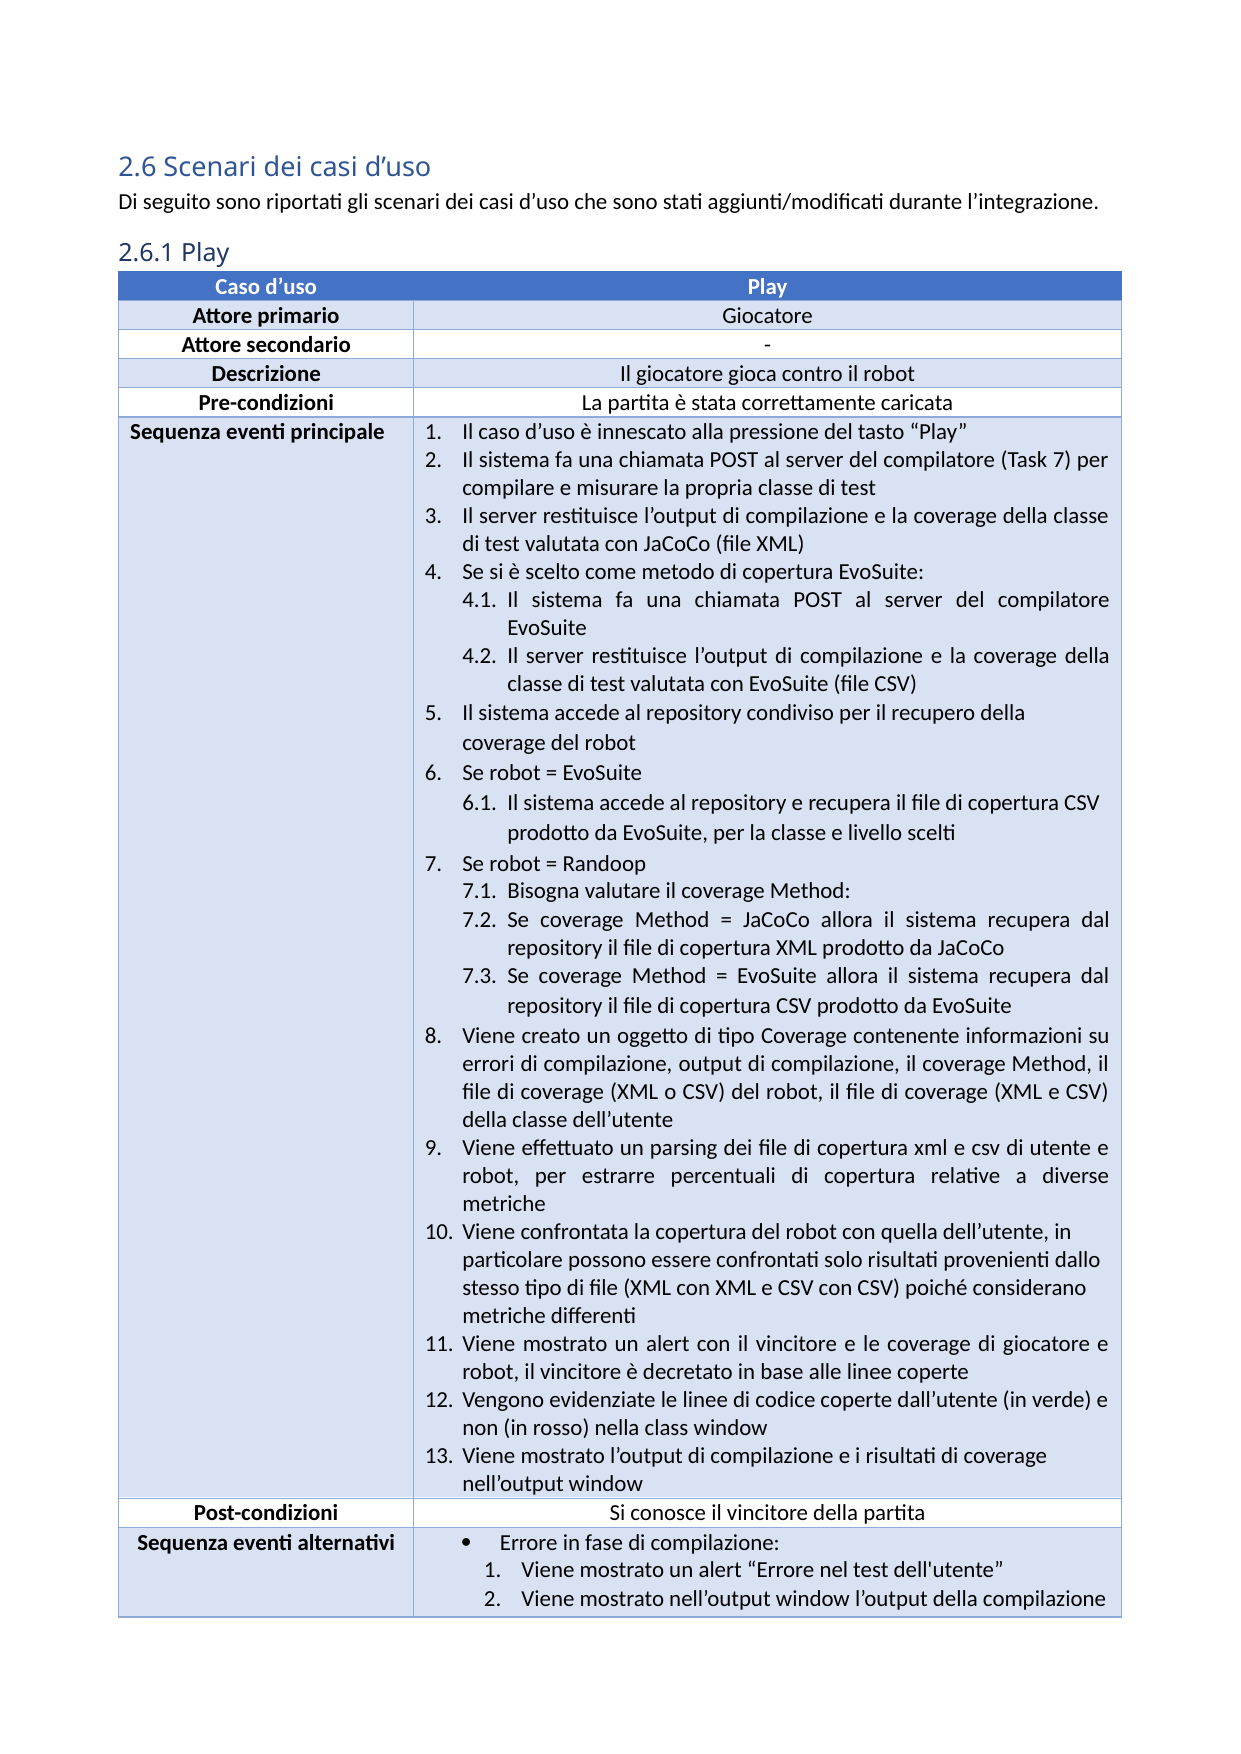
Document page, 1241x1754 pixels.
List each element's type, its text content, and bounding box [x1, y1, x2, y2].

table_header Play [414, 272, 1121, 300]
table_cell Il caso d’uso è innescato alla pressione del tasto “Play” Il sistema fa una chiamata POST al server del compilatore (Task 7) per compilare e misurare la propria classe di test Il server restituisce l’output di compilazione e la coverage della classe di test valutata con JaCoCo (file XML) Se si è scelto come metodo di copertura EvoSuite: Il sistema fa una chiamata POST al server del compilatore EvoSuite Il server restituisce l’output di compilazione e la coverage della classe di test valutata con EvoSuite (file CSV) Il sistema accede al repository condiviso per il recupero della coverage del robot Se robot = EvoSuite Il sistema accede al repository e recupera il file di copertura CSV prodotto da EvoSuite, per la classe e livello scelti Se robot = Randoop Bisogna valutare il coverage Method: Se coverage Method = JaCoCo allora il sistema recupera dal repository il file di copertura XML prodotto da JaCoCo Se coverage Method = EvoSuite allora il sistema recupera dal repository il file di copertura CSV prodotto da EvoSuite Viene creato un oggetto di tipo Coverage contenente informazioni su errori di compilazione, output di compilazione, il coverage Method, il file di coverage (XML o CSV) del robot, il file di coverage (XML e CSV) della classe dell’utente Viene effettuato un parsing dei file di copertura xml e csv di utente e robot, per estrarre percentuali di copertura relative a diverse metriche Viene confrontata la copertura del robot con quella dell’utente, in particolare possono essere confrontati solo risultati provenienti dallo stesso tipo di file (XML con XML e CSV con CSV) poiché considerano metriche differenti Viene mostrato un alert con il vincitore e le coverage di giocatore e robot, il vincitore è decretato in base alle linee coperte Vengono evidenziate le linee di codice coperte dall’utente (in verde) e non (in rosso) nella class window Viene mostrato l’output di compilazione e i risultati di coverage nell’output window [414, 418, 1121, 1497]
table_cell Si conosce il vincitore della partita [414, 1499, 1121, 1527]
table_cell Post-condizioni [119, 1499, 413, 1527]
table_cell - [414, 330, 1121, 358]
text Di seguito sono riportati gli scenari dei casi d’uso che sono stati aggiunti/modificati durante l’integrazione. [118, 187, 1122, 215]
table_cell Descrizione [119, 359, 413, 387]
table_cell Pre-condizioni [119, 388, 413, 416]
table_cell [119, 1528, 413, 1616]
table_cell Attore secondario [119, 330, 413, 358]
subtitle 2.6 Scenari dei casi d’uso [118, 148, 1122, 184]
table_header Caso d’uso [119, 272, 413, 300]
subtitle 2.6.1 Play [118, 234, 1122, 268]
table_cell Giocatore [414, 301, 1121, 329]
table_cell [414, 1528, 1121, 1616]
table_cell Sequenza eventi principale [119, 418, 413, 1497]
table_cell La partita è stata correttamente caricata [414, 388, 1121, 416]
table_cell Il giocatore gioca contro il robot [414, 359, 1121, 387]
table_cell Attore primario [119, 301, 413, 329]
